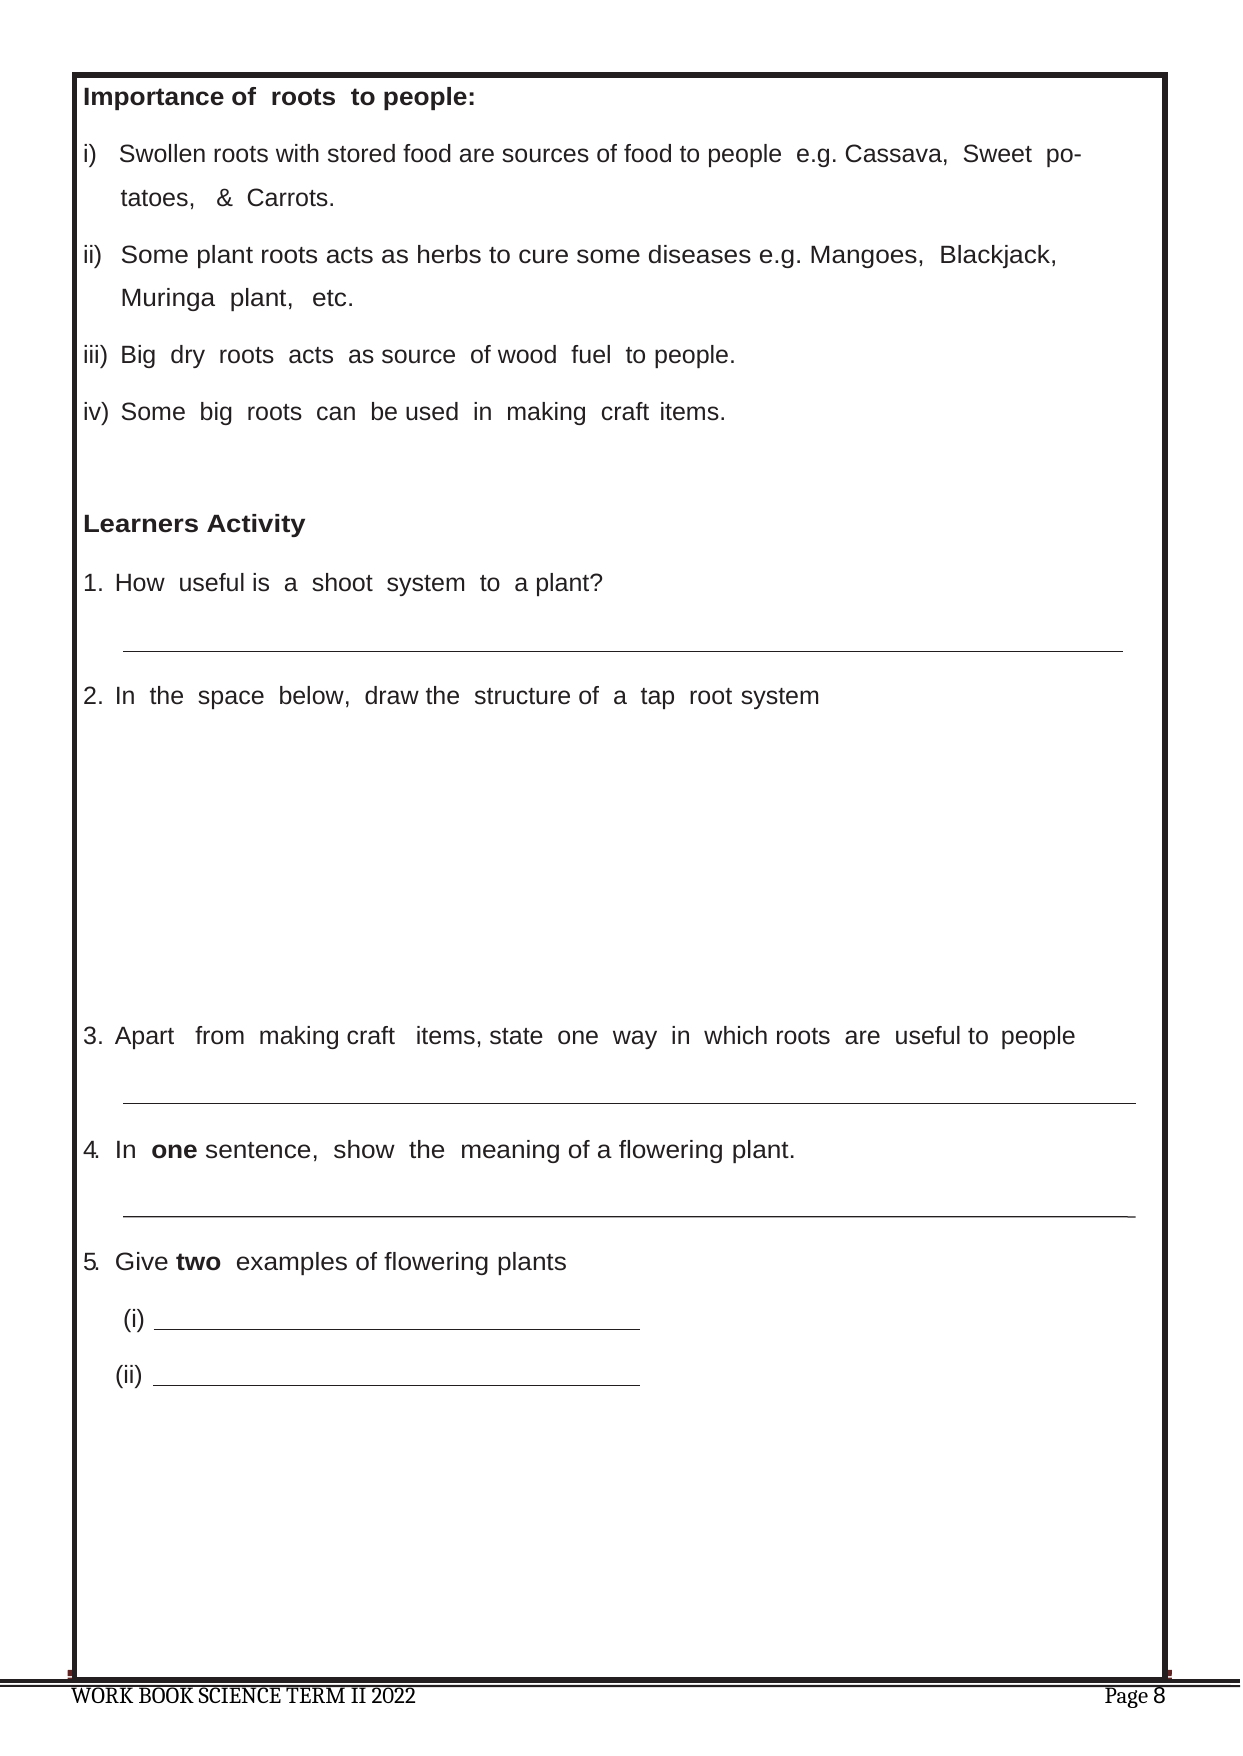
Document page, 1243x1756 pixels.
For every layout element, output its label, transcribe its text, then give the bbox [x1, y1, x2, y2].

subtitle Importance of roots to people: [83, 82, 1243, 110]
list Apart from making craft items, state one way in which roots are useful to people [83, 1021, 1243, 1050]
list Give two examples of flowering plants [83, 1247, 1243, 1276]
subtitle Learners Activity [83, 509, 1243, 538]
list Some big roots can be used in making craft items. [83, 397, 1243, 425]
list Big dry roots acts as source of wood fuel to people. [83, 340, 1243, 369]
list In the space below, draw the structure of a tap root system [83, 681, 1243, 709]
list In one sentence, show the meaning of a flowering plant. [83, 1135, 1243, 1163]
list How useful is a shoot system to a plant? [83, 568, 1243, 597]
list Some plant roots acts as herbs to cure some diseases e.g. Mangoes, Blackjack, Muringa plant, etc. [83, 240, 1153, 312]
list Swollen roots with stored food are sources of food to people e.g. Cassava, Sweet po- tatoes, & Carrots. [83, 139, 1152, 212]
